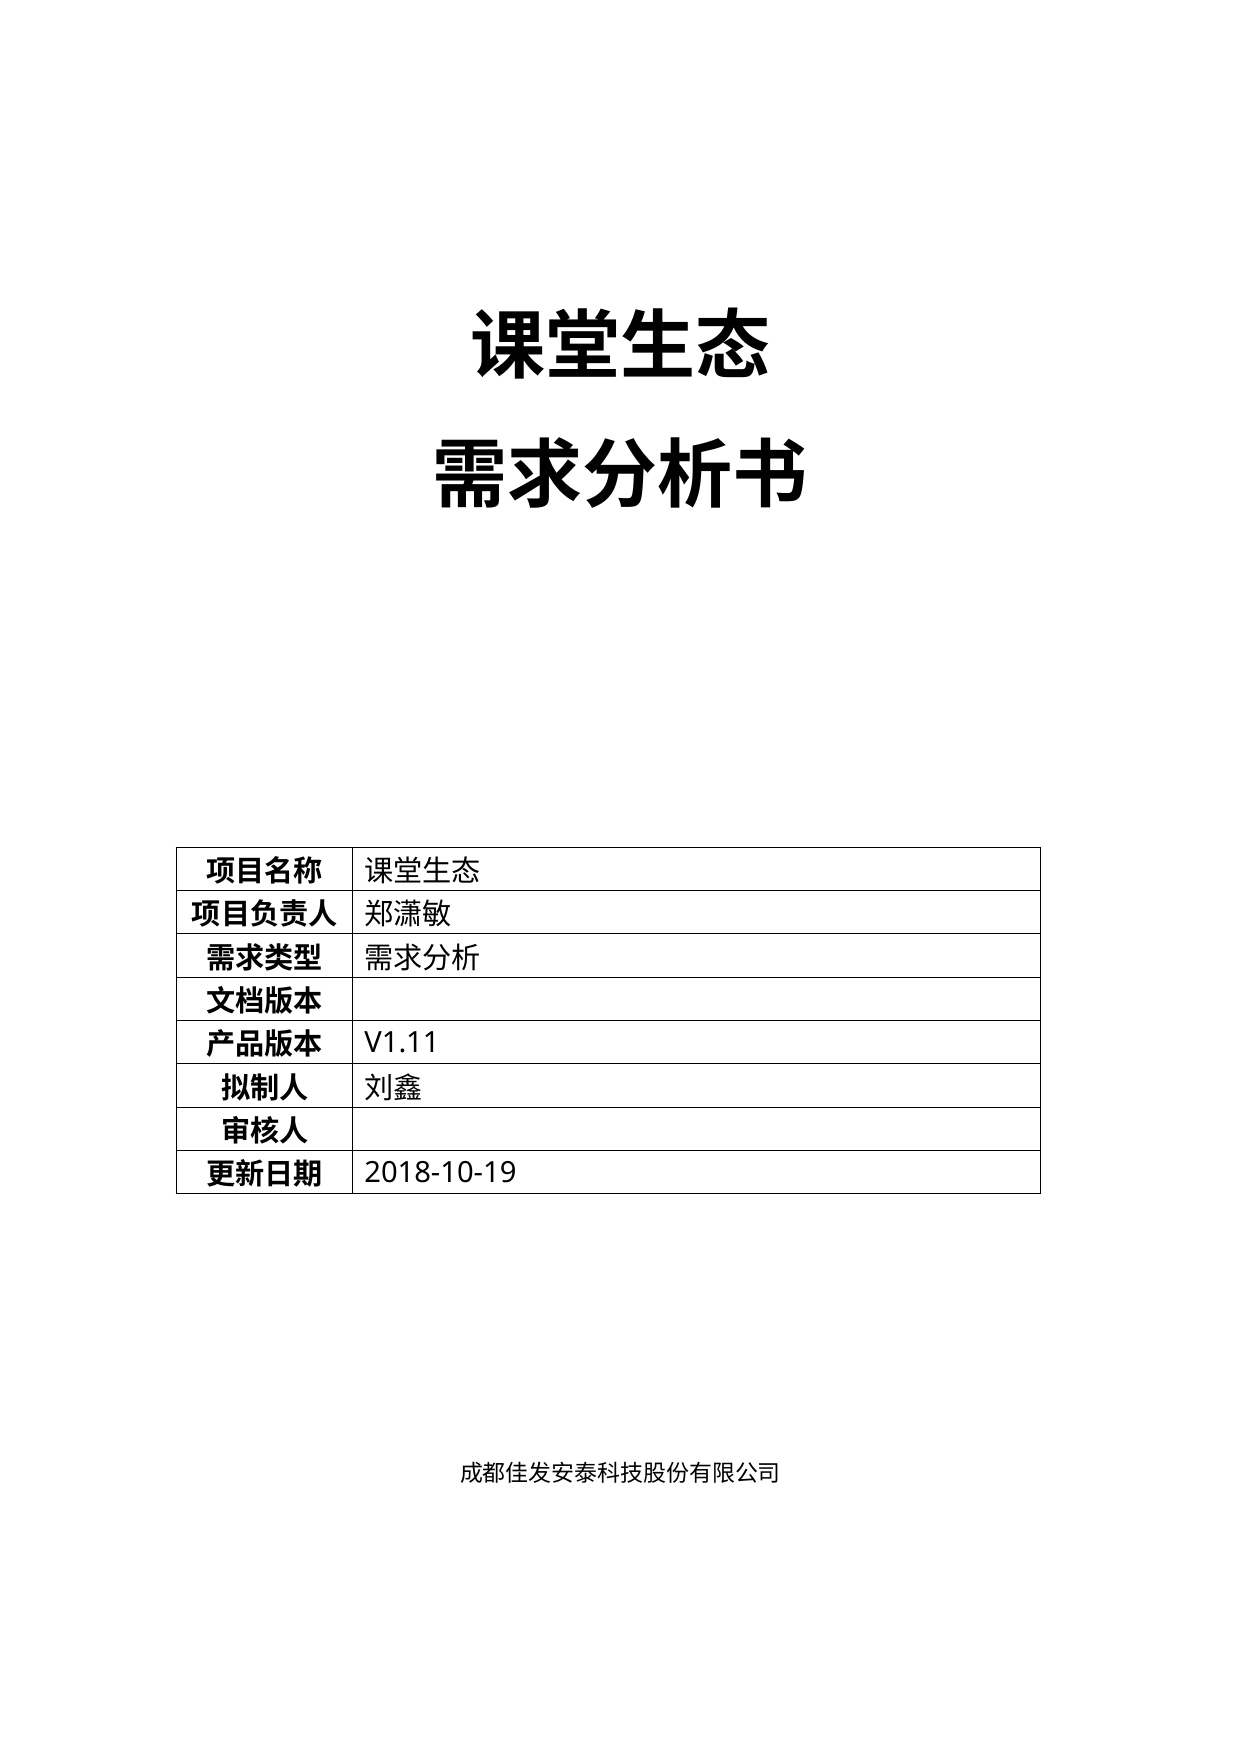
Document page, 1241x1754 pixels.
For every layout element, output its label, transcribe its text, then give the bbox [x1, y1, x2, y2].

table_cell 郑潇敏 [353, 891, 1040, 933]
table_cell 文档版本 [177, 978, 352, 1020]
text 需求分析书 [187, 414, 1053, 523]
table_cell 需求分析 [353, 934, 1040, 977]
table_cell [353, 978, 1040, 1020]
table_cell 项目负责人 [177, 891, 352, 933]
table_cell 需求类型 [177, 934, 352, 977]
text 成都佳发安泰科技股份有限公司 [187, 1455, 1053, 1488]
table_cell V1.11 [353, 1021, 1040, 1063]
table_header 课堂生态 [353, 848, 1040, 890]
table_cell 产品版本 [177, 1021, 352, 1063]
table_cell 2018-10-19 [353, 1151, 1040, 1193]
table_cell 刘鑫 [353, 1064, 1040, 1107]
text 课堂生态 [187, 285, 1053, 394]
table_header 项目名称 [177, 848, 352, 890]
table_cell [353, 1108, 1040, 1150]
table_cell 更新日期 [177, 1151, 352, 1193]
table_cell 拟制人 [177, 1064, 352, 1107]
table_cell 审核人 [177, 1108, 352, 1150]
